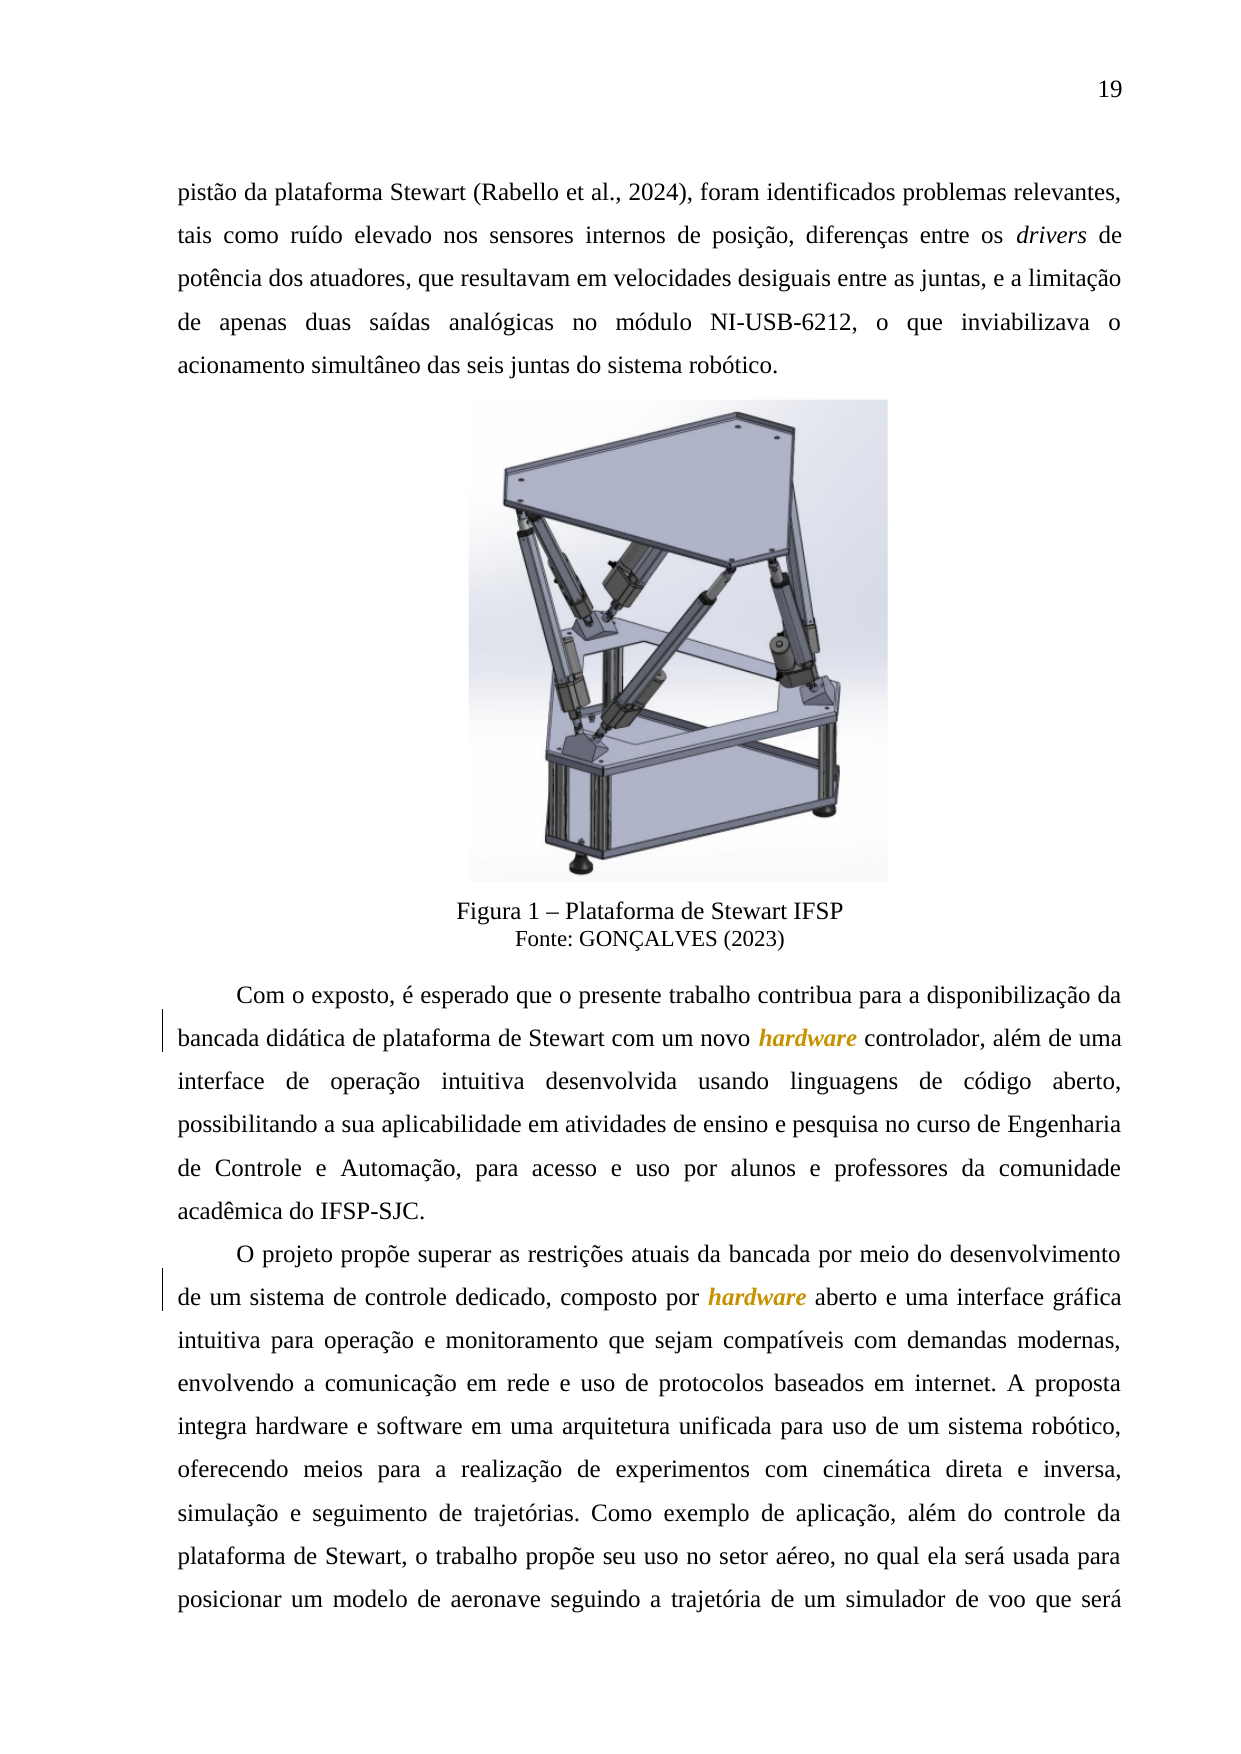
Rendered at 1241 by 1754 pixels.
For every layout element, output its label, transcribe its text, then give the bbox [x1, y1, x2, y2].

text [177, 177, 1122, 378]
text Fonte: GONÇALVES (2023) [177, 925, 1122, 951]
picture [468, 392, 890, 882]
text Figura 1 – Plataforma de Stewart IFSP [177, 896, 1122, 925]
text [177, 1239, 1122, 1613]
text Com o exposto, é esperado que o presente trabalho contribua para a disponibilização da bancada didática de plataforma de Stewart com um novo hardware controlador, além de uma interface de operação intuitiva desenvolvida usando linguagens de código aberto, possibilitando a sua aplicabilidade em atividades de ensino e pesquisa no curso de Engenharia de Controle e Automação, para acesso e uso por alunos e professores da comunidade acadêmica do IFSP-SJC. [177, 980, 1122, 1224]
